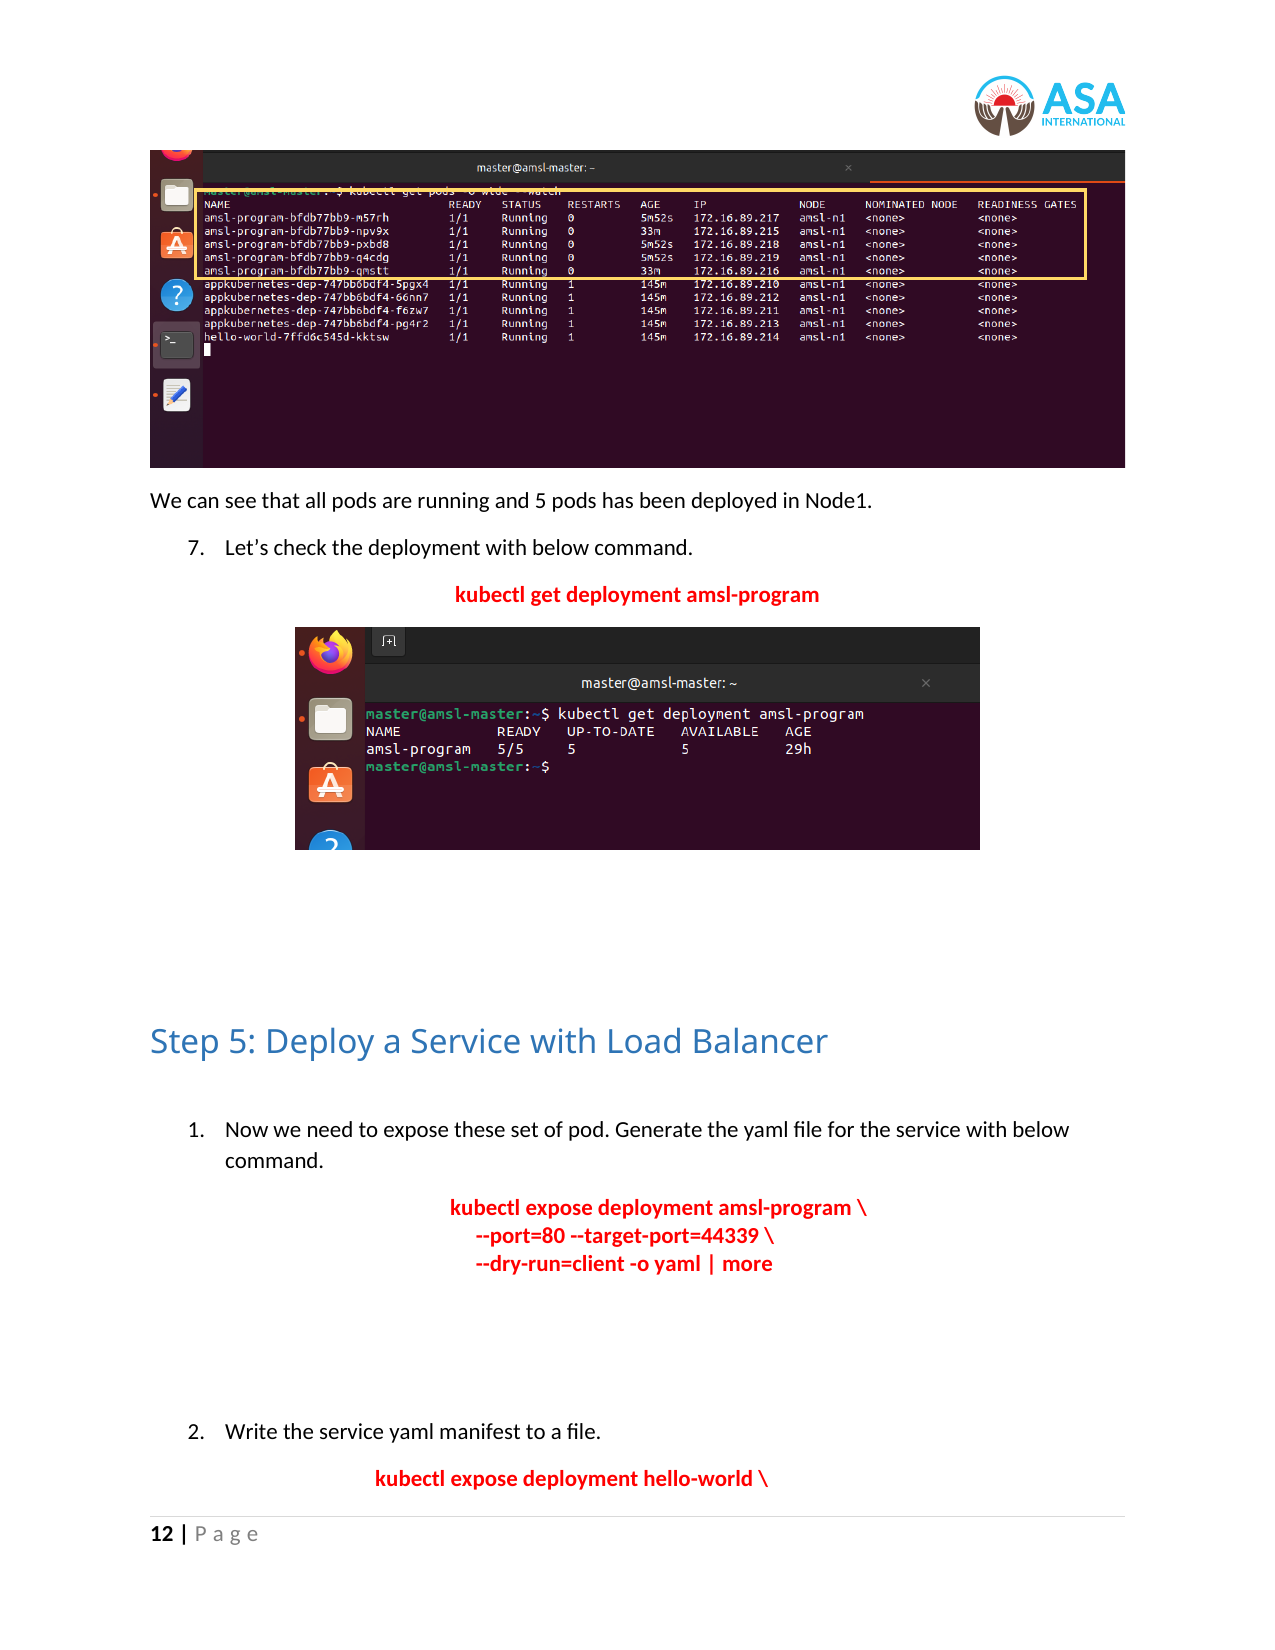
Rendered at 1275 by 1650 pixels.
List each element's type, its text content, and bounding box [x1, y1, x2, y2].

text We can see that all pods are running and 5 pods has been deployed in Node1. [150, 486, 1125, 514]
subtitle Step 5: Deploy a Service with Load Balancer [150, 1018, 1125, 1112]
list Let’s check the deployment with below command. [187, 533, 1125, 561]
picture [295, 627, 980, 850]
text --port=80 --target-port=44339 \ [450, 1221, 1125, 1249]
text kubectl get deployment amsl-program [150, 580, 1125, 608]
list Now we need to expose these set of pod. Generate the yaml file for the service with below command. [187, 1116, 1125, 1174]
text kubectl expose deployment amsl-program \ [450, 1193, 1125, 1221]
text kubectl expose deployment hello-world \ [375, 1464, 1125, 1492]
picture [150, 150, 1125, 468]
picture [973, 75, 1125, 138]
list Write the service yaml manifest to a file. [187, 1417, 1125, 1445]
text --dry-run=client -o yaml | more [450, 1249, 1125, 1277]
